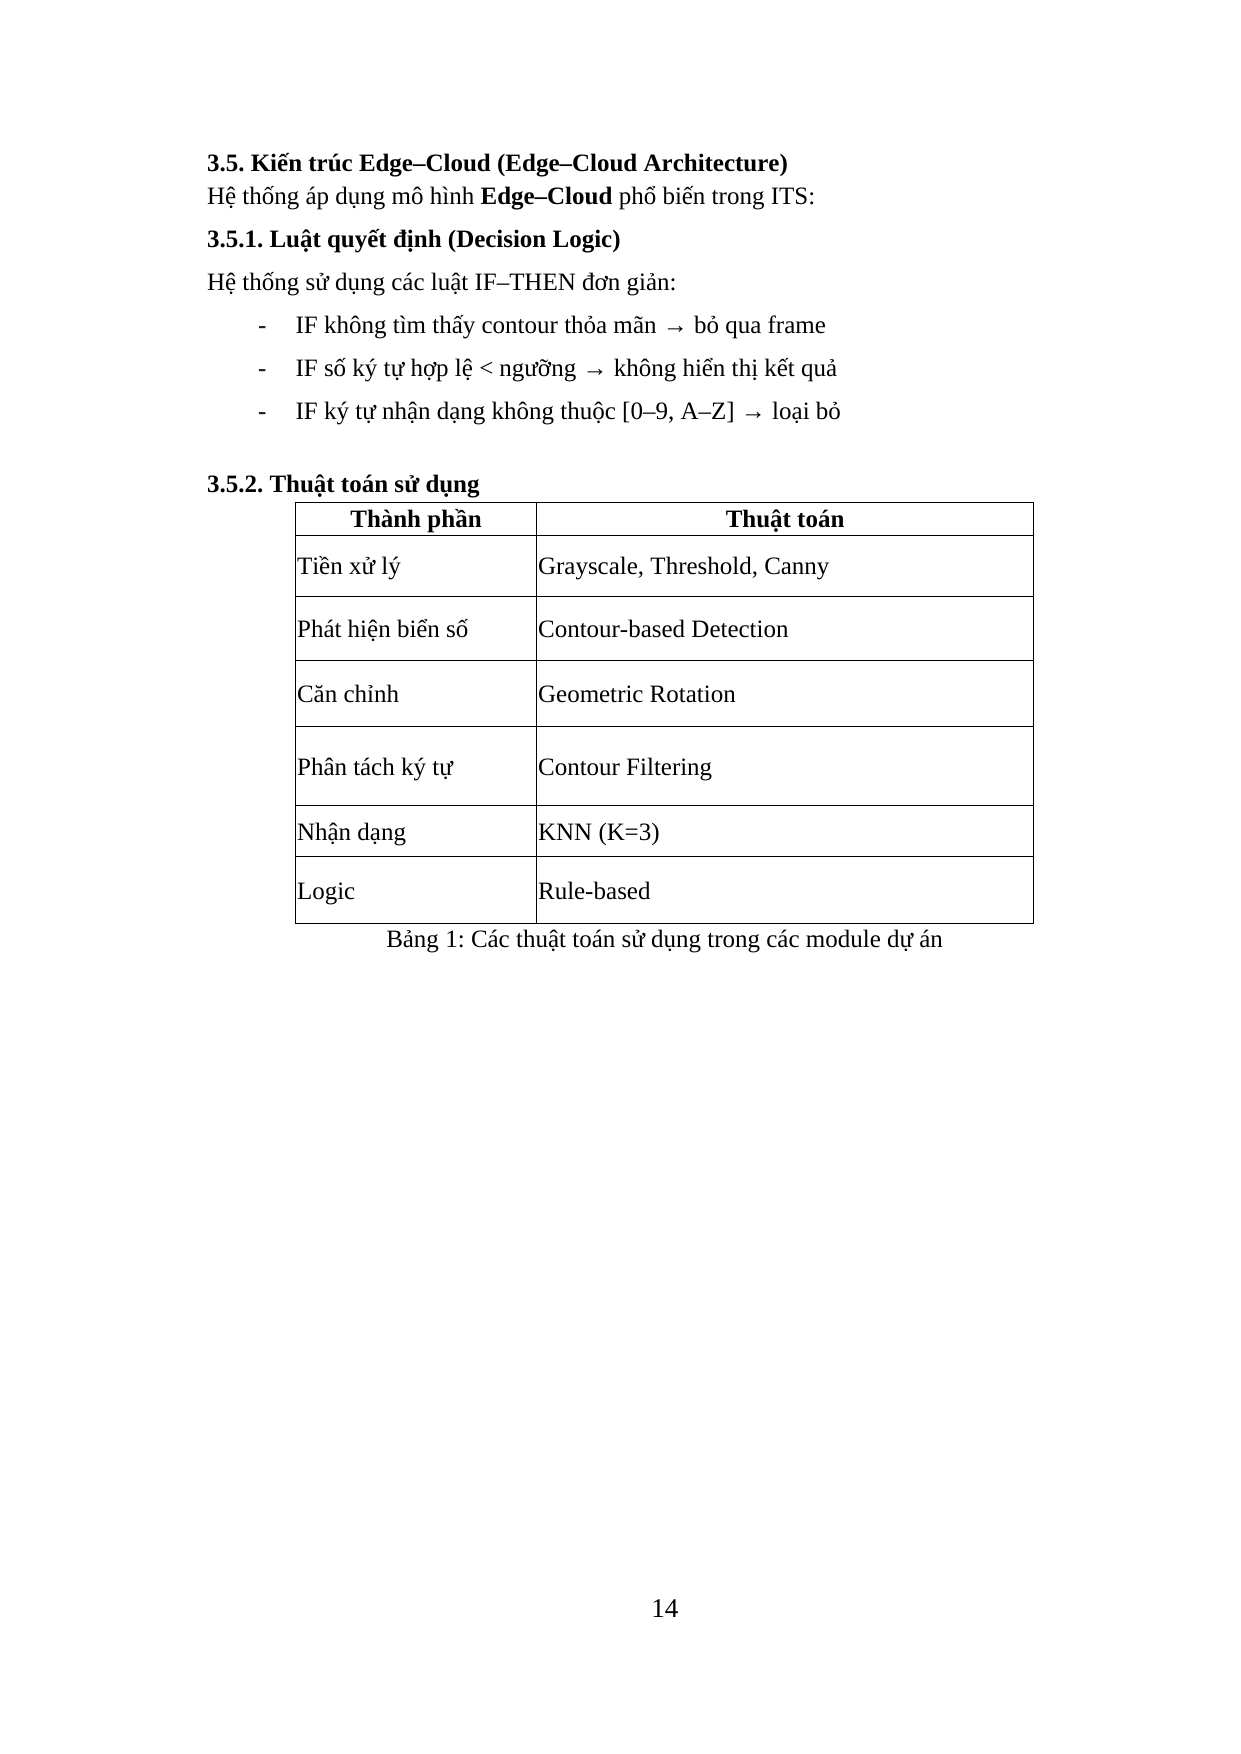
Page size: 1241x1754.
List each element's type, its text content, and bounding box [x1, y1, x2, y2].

table_cell Logic [296, 857, 536, 923]
table_cell Nhận dạng [296, 806, 536, 856]
text 3.5.2. Thuật toán sử dụng [207, 469, 1122, 497]
table_cell Căn chỉnh [296, 661, 536, 726]
list IF ký tự nhận dạng không thuộc [0–9, A–Z] → loại bỏ [258, 396, 1122, 425]
table_cell Geometric Rotation [537, 661, 1033, 726]
table_header Thuật toán [537, 503, 1033, 534]
text Hệ thống sử dụng các luật IF–THEN đơn giản: [207, 267, 1122, 296]
table_cell KNN (K=3) [537, 806, 1033, 856]
table_cell Tiền xử lý [296, 536, 536, 596]
table_cell Contour Filtering [537, 727, 1033, 805]
text 3.5.1. Luật quyết định (Decision Logic) [207, 224, 1122, 253]
table_cell Grayscale, Threshold, Canny [537, 536, 1033, 596]
table_cell Phát hiện biển số [296, 597, 536, 660]
list IF không tìm thấy contour thỏa mãn → bỏ qua frame [258, 310, 1122, 339]
table_cell Rule-based [537, 857, 1033, 923]
text Hệ thống áp dụng mô hình Edge–Cloud phổ biến trong ITS: [207, 181, 1122, 209]
text 3.5. Kiến trúc Edge–Cloud (Edge–Cloud Architecture) [207, 148, 1122, 176]
table_header Thành phần [296, 503, 536, 534]
table_cell Phân tách ký tự [296, 727, 536, 805]
list IF số ký tự hợp lệ < ngưỡng → không hiển thị kết quả [258, 353, 1122, 382]
table_cell Contour-based Detection [537, 597, 1033, 660]
